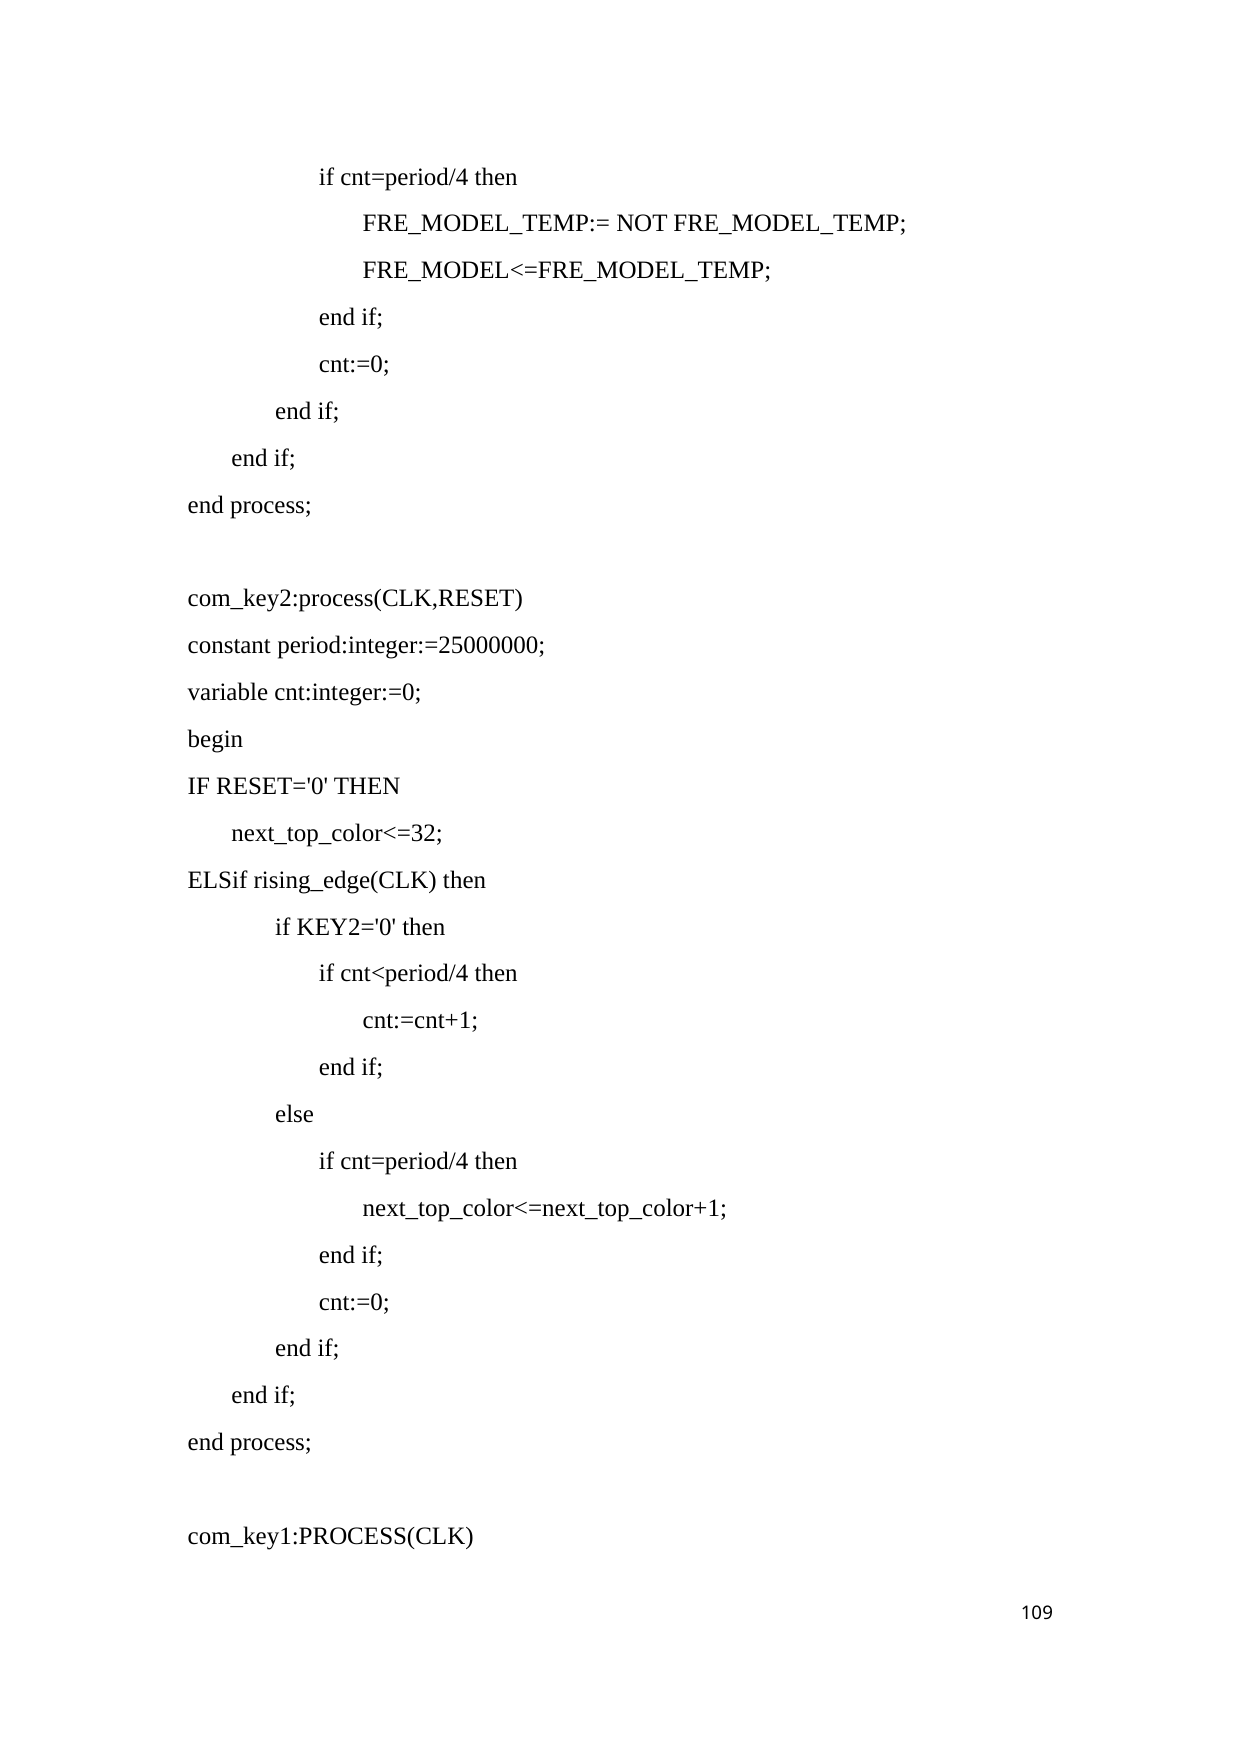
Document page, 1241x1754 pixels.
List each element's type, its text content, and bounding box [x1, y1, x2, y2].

text cnt:=cnt+1; [187, 1003, 1053, 1036]
text com_key1:PROCESS(CLK) [187, 1519, 1053, 1552]
text variable cnt:integer:=0; [187, 675, 1053, 708]
text cnt:=0; [187, 347, 1053, 380]
text IF RESET='0' THEN [187, 769, 1053, 802]
text else [187, 1097, 1053, 1130]
text end if; [187, 394, 1053, 427]
text end process; [187, 488, 1053, 520]
text FRE_MODEL_TEMP:= NOT FRE_MODEL_TEMP; [187, 207, 1053, 239]
text ELSif rising_edge(CLK) then [187, 863, 1053, 895]
text end if; [187, 1378, 1053, 1411]
text if cnt<period/4 then [187, 957, 1053, 989]
text cnt:=0; [187, 1285, 1053, 1317]
text end if; [187, 441, 1053, 473]
text end process; [187, 1425, 1053, 1458]
text end if; [187, 1050, 1053, 1083]
text FRE_MODEL<=FRE_MODEL_TEMP; [187, 253, 1053, 286]
text end if; [187, 300, 1053, 333]
text end if; [187, 1238, 1053, 1270]
text if cnt=period/4 then [187, 160, 1053, 192]
text if KEY2='0' then [187, 910, 1053, 942]
text constant period:integer:=25000000; [187, 628, 1053, 661]
text com_key2:process(CLK,RESET) [187, 582, 1053, 614]
text end if; [187, 1332, 1053, 1364]
text next_top_color<=32; [187, 816, 1053, 848]
text if cnt=period/4 then [187, 1144, 1053, 1177]
text next_top_color<=next_top_color+1; [187, 1191, 1053, 1223]
text begin [187, 722, 1053, 755]
